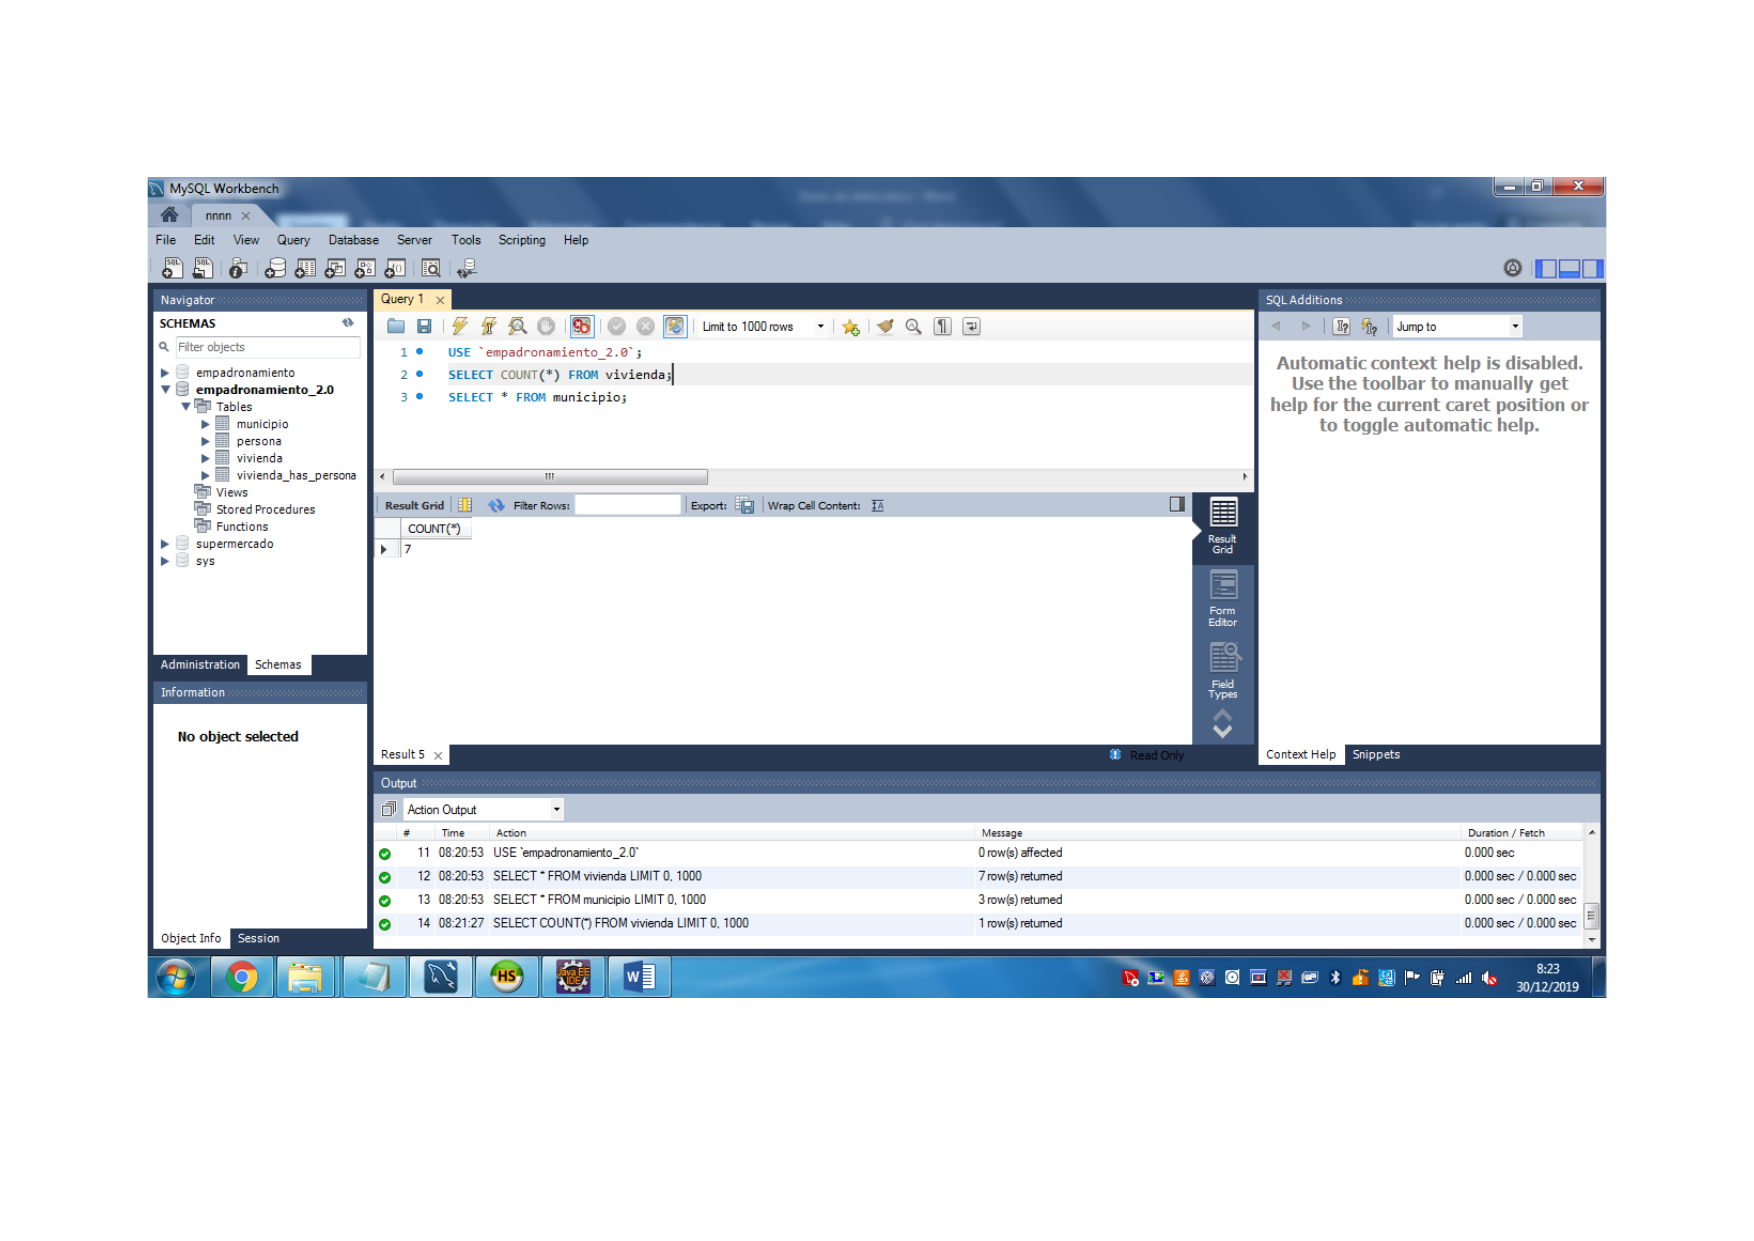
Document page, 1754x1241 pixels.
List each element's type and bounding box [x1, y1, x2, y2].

picture [147, 177, 1607, 998]
